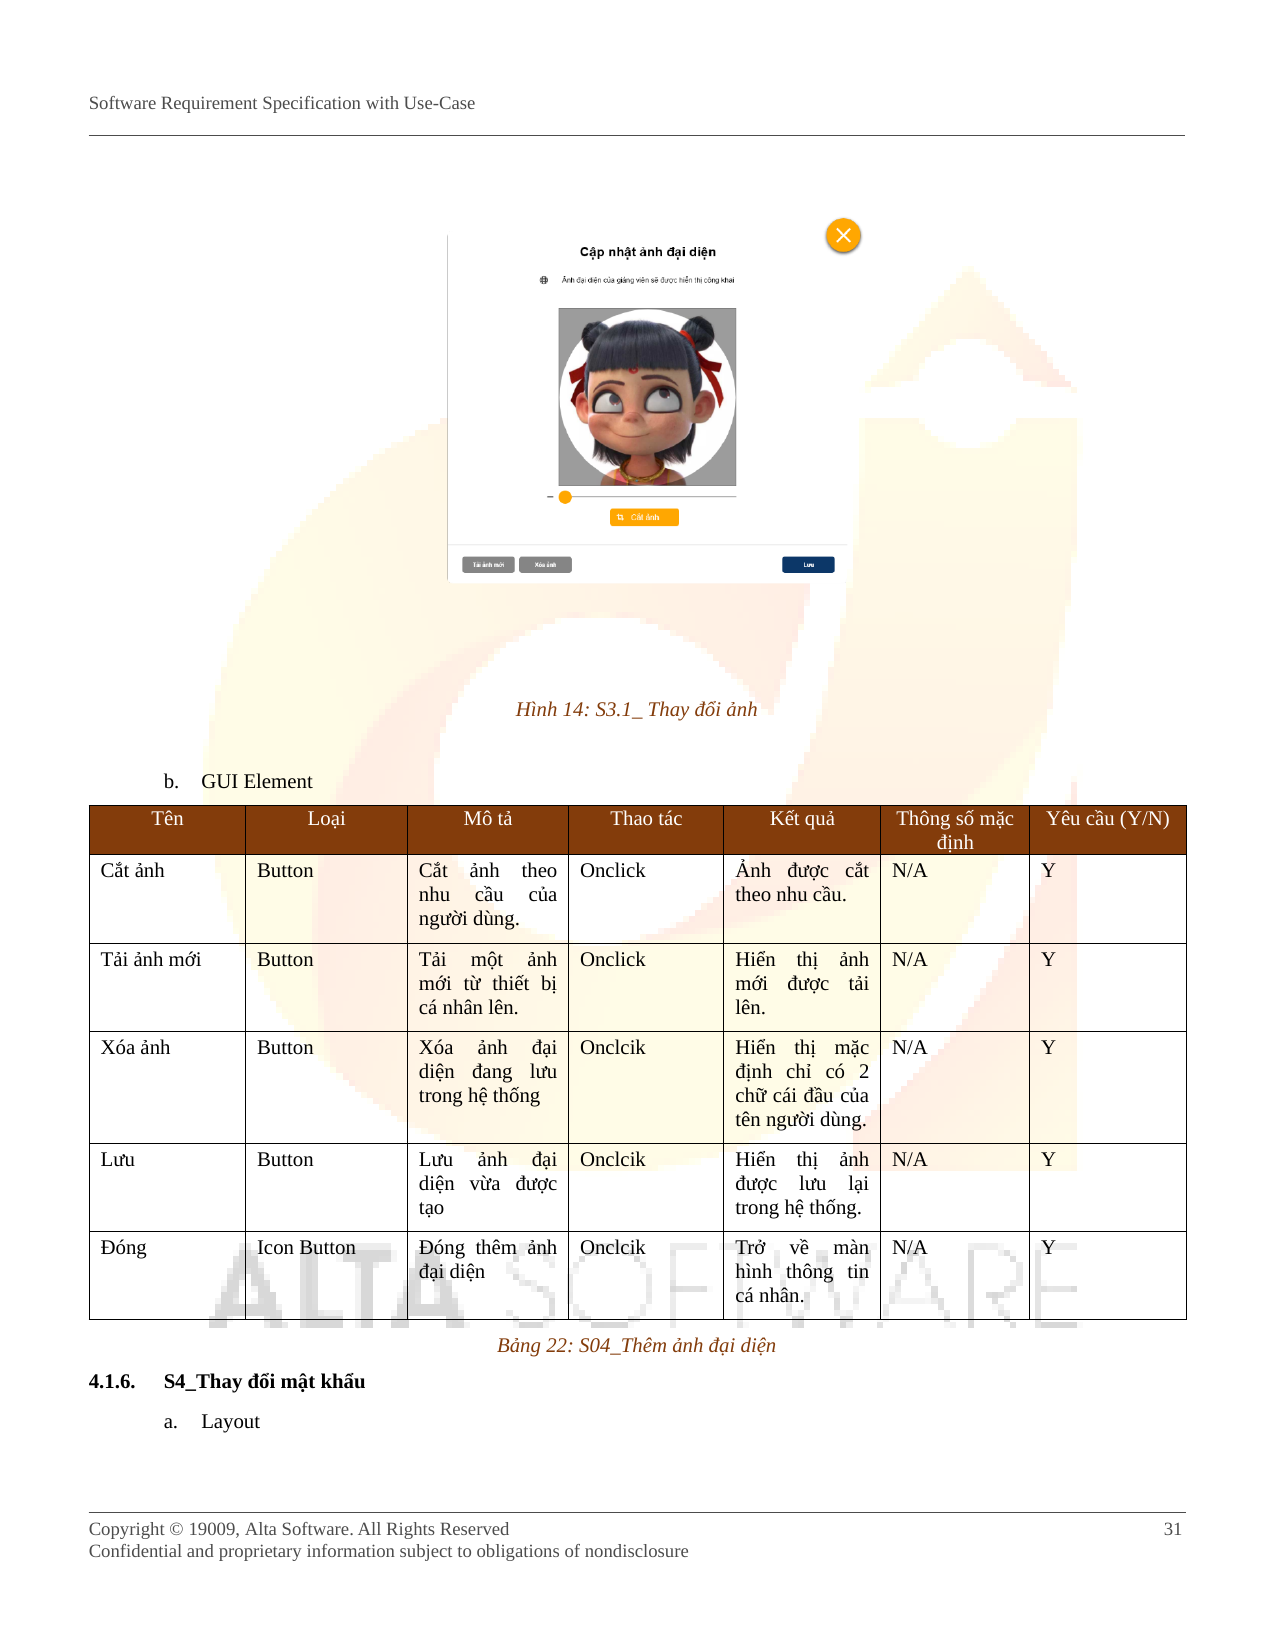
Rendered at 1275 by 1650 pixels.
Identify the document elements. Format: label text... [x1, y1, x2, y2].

table_cell Lưu ảnh đại diện vừa được tạo [408, 1144, 568, 1231]
table_header Loại [246, 806, 407, 854]
picture [153, 139, 1122, 684]
table_cell Trở về màn hình thông tin cá nhân. [724, 1232, 880, 1319]
table_header Yêu cầu (Y/N) [1030, 806, 1186, 854]
list GUI Element [163, 769, 1186, 793]
text Bảng 22: S04_Thêm ảnh đại diện [88, 1333, 1186, 1357]
table_cell N/A [881, 855, 1029, 942]
table_cell Y [1030, 1232, 1186, 1319]
table_cell Onclcik [569, 1032, 723, 1143]
table_cell Ảnh được cắt theo nhu cầu. [724, 855, 880, 942]
table_cell Lưu [90, 1144, 245, 1231]
table_header Thao tác [569, 806, 723, 854]
table_cell Onclcik [569, 1144, 723, 1231]
table_cell N/A [881, 944, 1029, 1031]
table_cell Xóa ảnh [90, 1032, 245, 1143]
table_cell Y [1030, 1032, 1186, 1143]
table_cell Y [1030, 855, 1186, 942]
table_cell Đóng [90, 1232, 245, 1319]
table_cell Tải một ảnh mới từ thiết bị cá nhân lên. [408, 944, 568, 1031]
table_header Tên [90, 806, 245, 854]
table_cell Button [246, 1144, 407, 1231]
table_cell Tải ảnh mới [90, 944, 245, 1031]
table_cell Icon Button [246, 1232, 407, 1319]
table_cell Cắt ảnh theo nhu cầu của người dùng. [408, 855, 568, 942]
table_cell Button [246, 944, 407, 1031]
table_cell Cắt ảnh [90, 855, 245, 942]
text Hình 14: S3.1_ Thay đổi ảnh [88, 696, 1186, 721]
table_cell N/A [881, 1144, 1029, 1231]
table_cell Onclcik [569, 1232, 723, 1319]
table_cell Onclick [569, 855, 723, 942]
table_header Mô tả [408, 806, 568, 854]
table_cell Hiển thị ảnh được lưu lại trong hệ thống. [724, 1144, 880, 1231]
table_header Thông số mặc định [881, 806, 1029, 854]
table_cell Onclick [569, 944, 723, 1031]
table_cell Y [1030, 1144, 1186, 1231]
table_cell N/A [881, 1232, 1029, 1319]
list Layout [163, 1408, 1186, 1433]
table_header Kết quả [724, 806, 880, 854]
table_cell Y [1030, 944, 1186, 1031]
subtitle S4_Thay đổi mật khẩu [88, 1369, 1186, 1393]
table_cell Button [246, 855, 407, 942]
table_cell Đóng thêm ảnh đại diện [408, 1232, 568, 1319]
table_cell Hiển thị ảnh mới được tải lên. [724, 944, 880, 1031]
table_cell Xóa ảnh đại diện đang lưu trong hệ thống [408, 1032, 568, 1143]
table_cell N/A [881, 1032, 1029, 1143]
table_cell Hiển thị mặc định chỉ có 2 chữ cái đầu của tên người dùng. [724, 1032, 880, 1143]
table_cell Button [246, 1032, 407, 1143]
